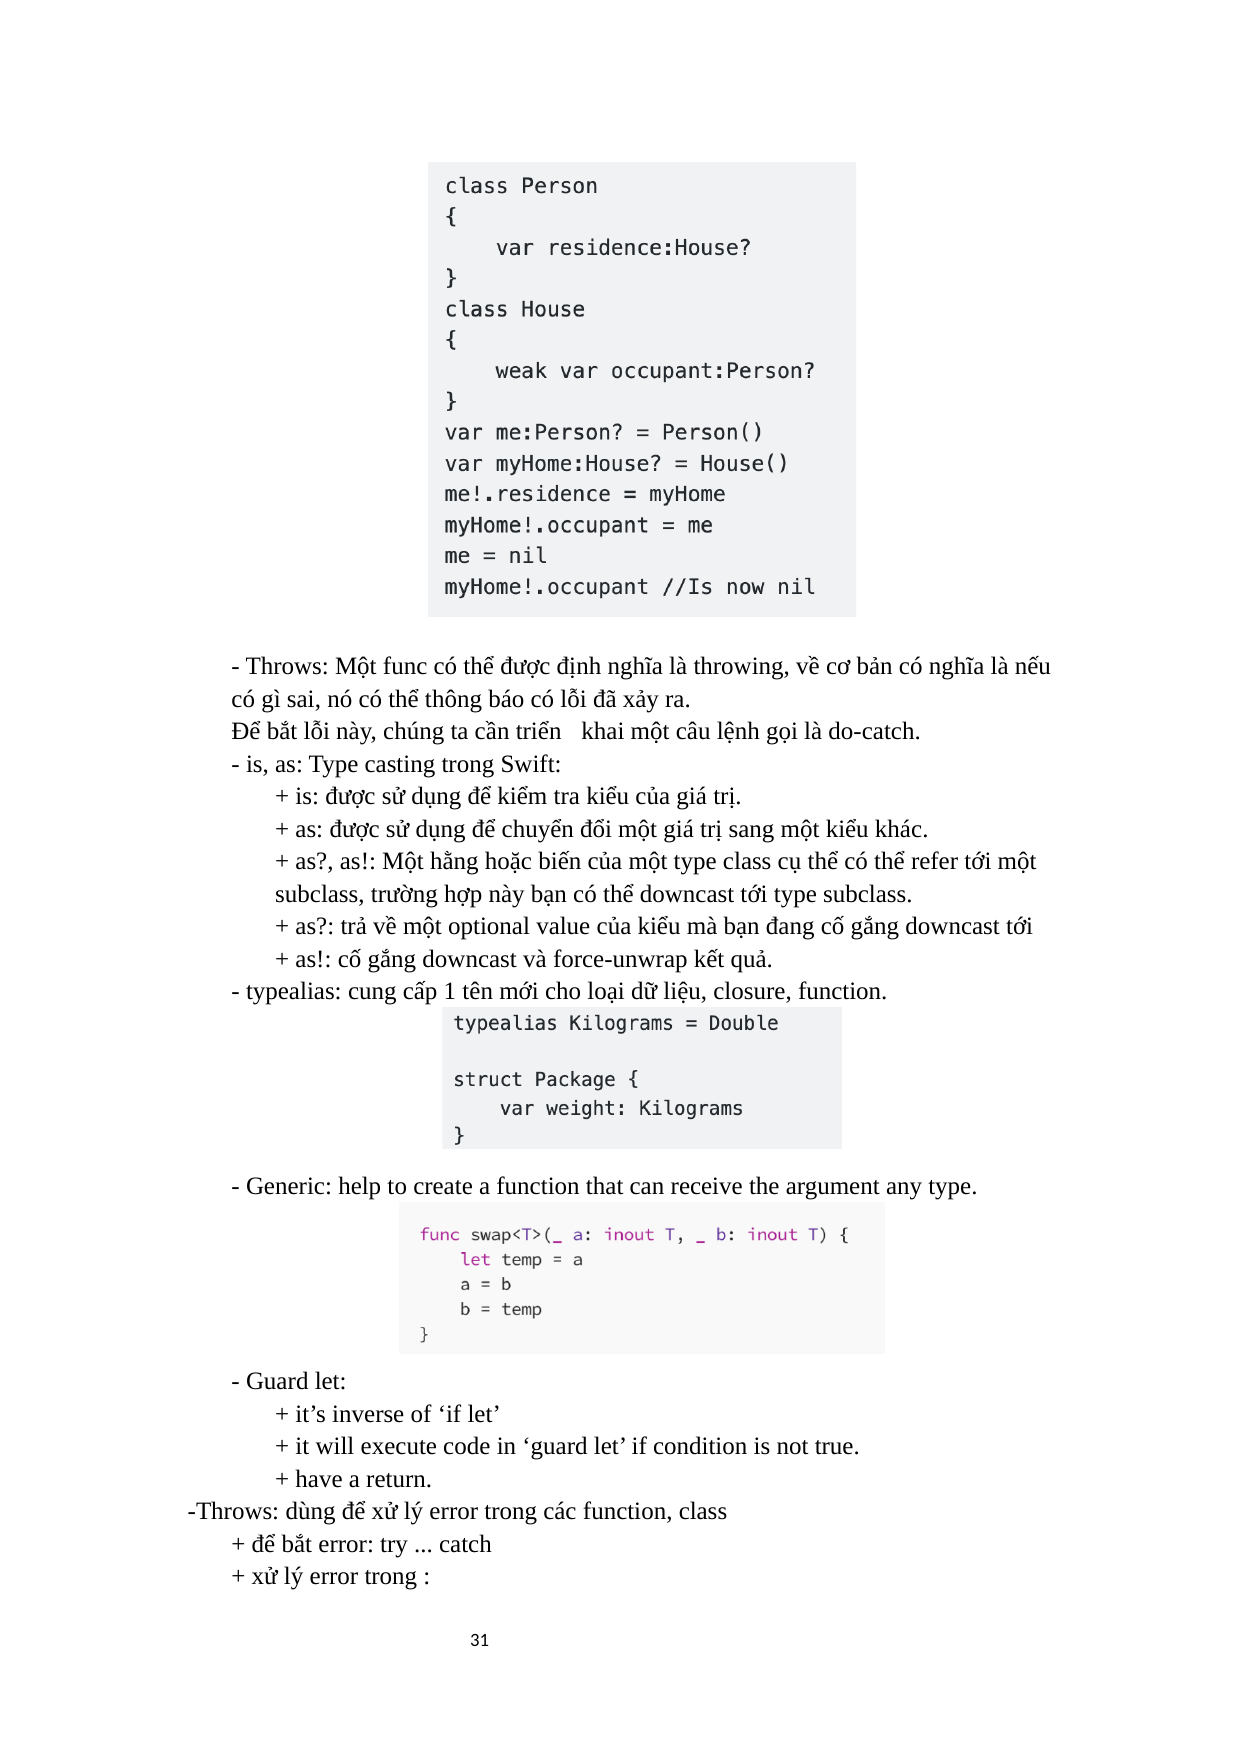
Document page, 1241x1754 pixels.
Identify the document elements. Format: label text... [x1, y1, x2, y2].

list - typealias: cung cấp 1 tên mới cho loại dữ liệu, closure, function. [187, 974, 1053, 1007]
list + as!: cố gắng downcast và force-unwrap kết quả. [231, 942, 1053, 974]
list - Generic: help to create a function that can receive the argument any type. [187, 1169, 1053, 1202]
list + it’s inverse of ‘if let’ [231, 1397, 1053, 1429]
list -Throws: dùng để xử lý error trong các function, class [187, 1494, 1053, 1527]
list - is, as: Type casting trong Swift: [187, 747, 1053, 779]
list + is: được sử dụng để kiểm tra kiểu của giá trị. [231, 779, 1053, 812]
picture [442, 1007, 842, 1149]
list + để bắt error: try ... catch [187, 1527, 1053, 1559]
list - Throws: Một func có thể được định nghĩa là throwing, về cơ bản có nghĩa là nếu có gì sai, nó có thể thông báo có lỗi đã xảy ra. [187, 649, 1053, 714]
list + as: được sử dụng để chuyển đổi một giá trị sang một kiểu khác. [231, 812, 1053, 844]
list Để bắt lỗi này, chúng ta cần triển khai một câu lệnh gọi là do-catch. [187, 714, 1053, 747]
list + it will execute code in ‘guard let’ if condition is not true. [231, 1429, 1053, 1462]
picture [428, 162, 857, 617]
list - Guard let: [187, 1364, 1053, 1397]
list + have a return. [231, 1462, 1053, 1494]
list + as?: trả về một optional value của kiểu mà bạn đang cố gắng downcast tới [231, 909, 1053, 942]
list + as?, as!: Một hằng hoặc biến của một type class cụ thể có thể refer tới một subclass, trường hợp này bạn có thể downcast tới type subclass. [231, 844, 1053, 909]
picture [399, 1202, 885, 1354]
list + xử lý error trong : [187, 1559, 1053, 1592]
